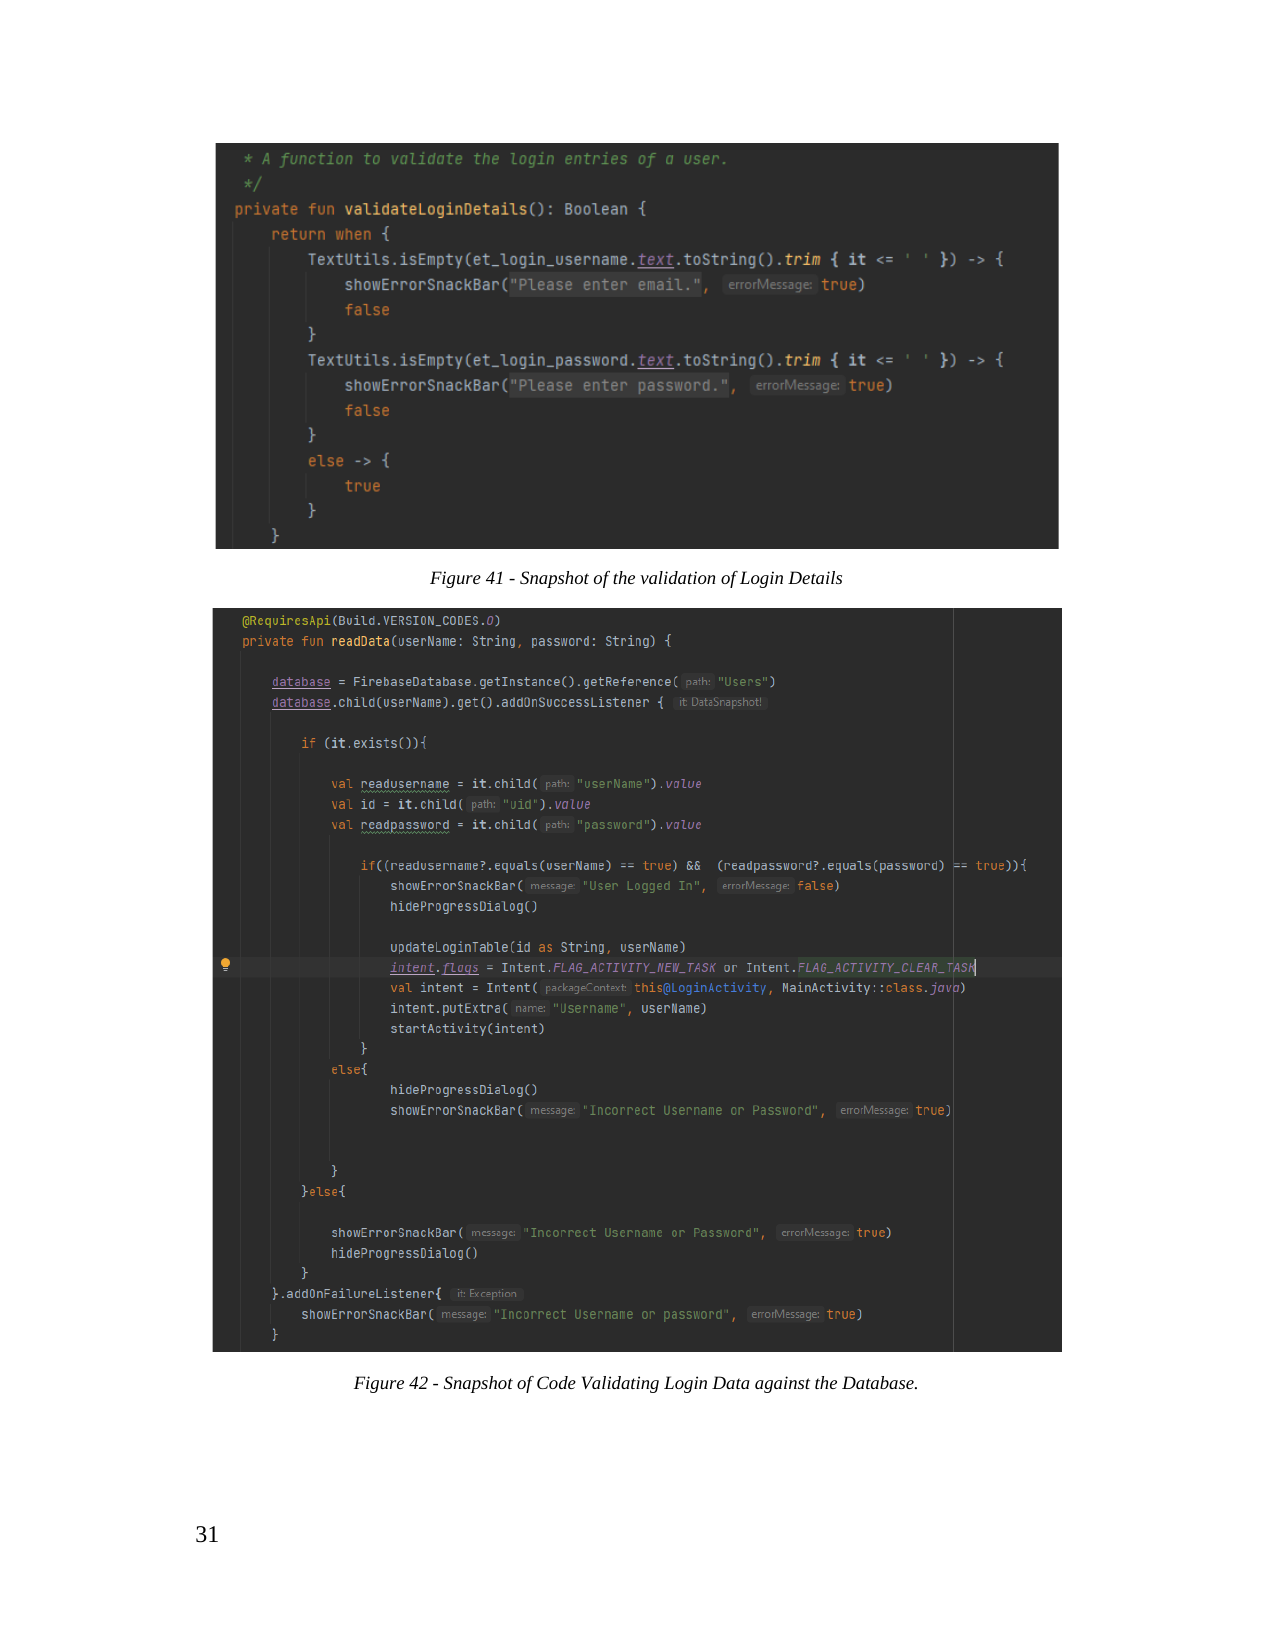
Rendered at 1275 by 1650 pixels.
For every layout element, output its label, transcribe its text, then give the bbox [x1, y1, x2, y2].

text Figure 42 - Snapshot of Code Validating Login Data against the Database. [195, 1372, 1079, 1393]
picture [212, 608, 1062, 1352]
picture [215, 143, 1059, 549]
text Figure 41 - Snapshot of the validation of Login Details [195, 567, 1079, 588]
